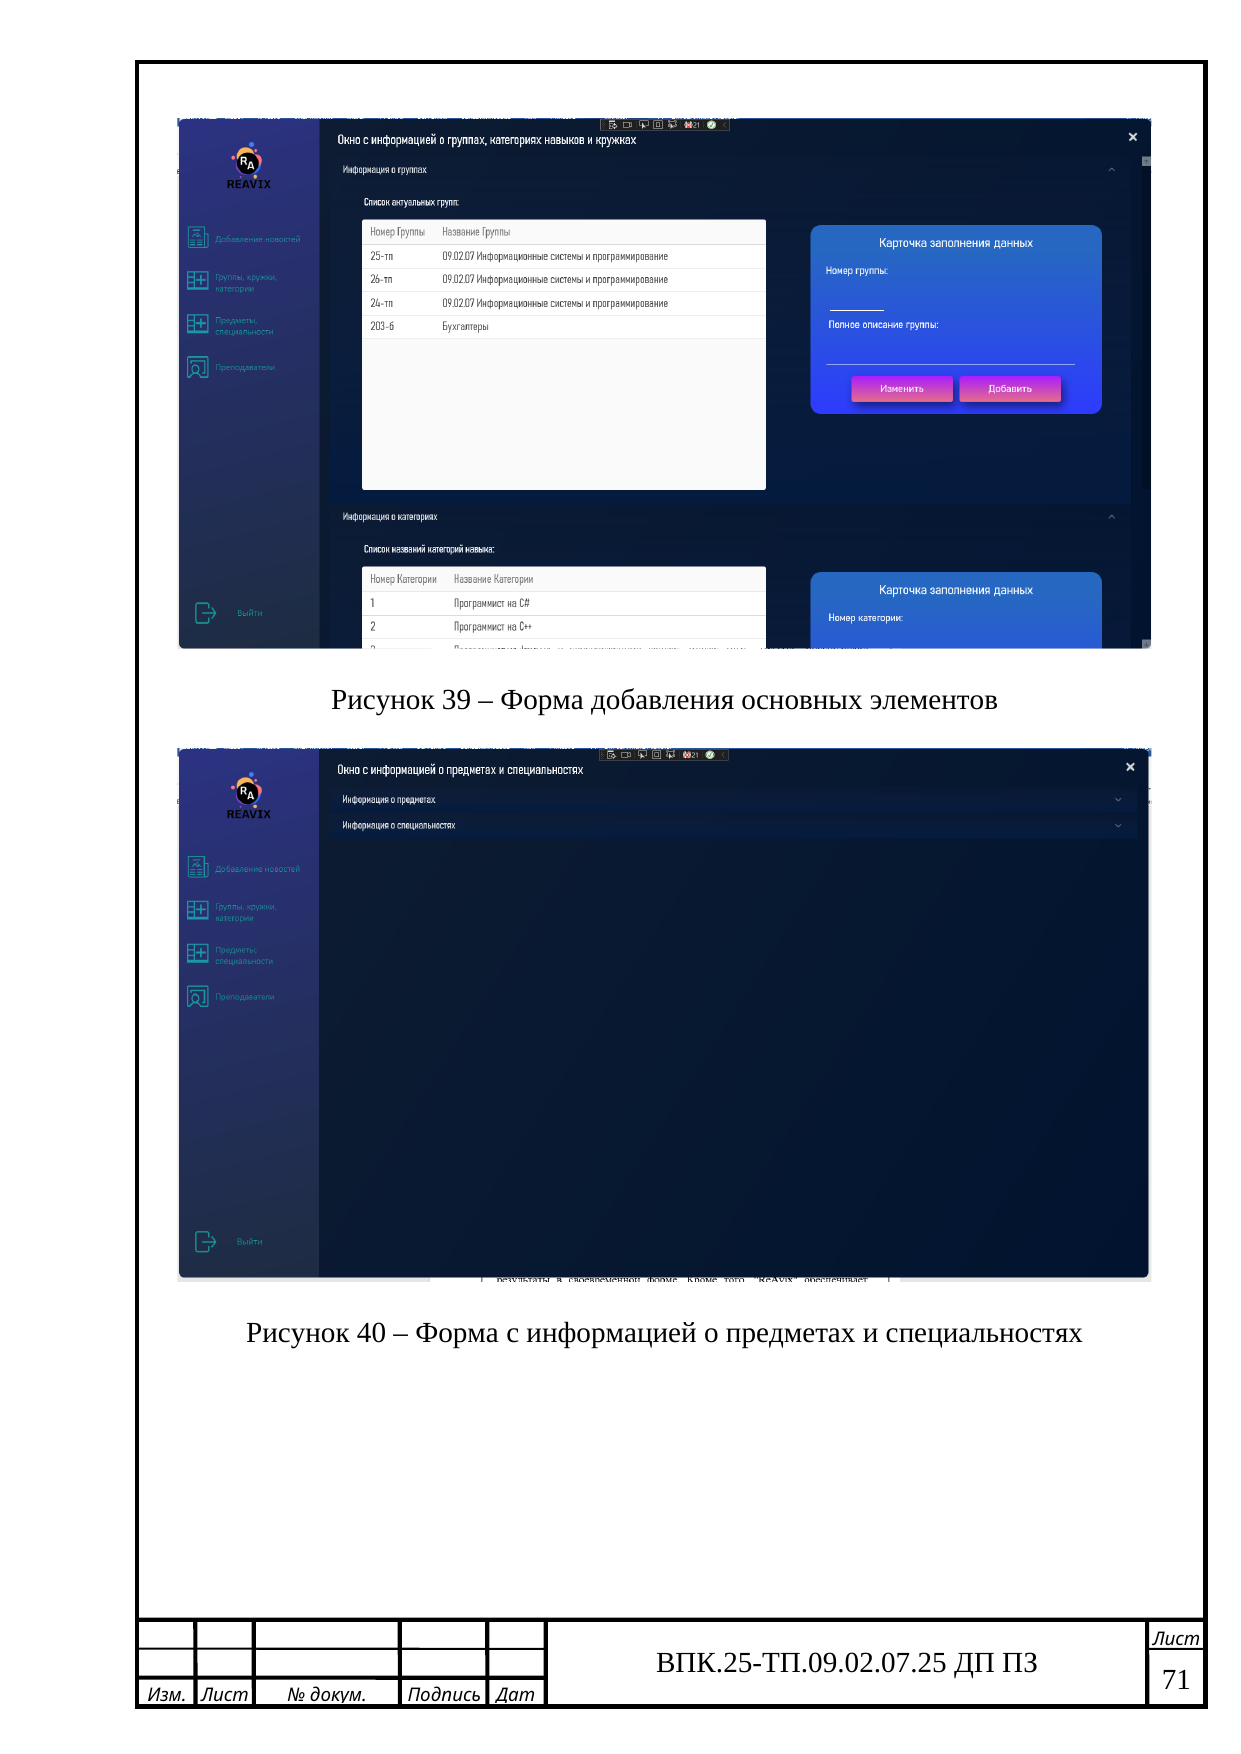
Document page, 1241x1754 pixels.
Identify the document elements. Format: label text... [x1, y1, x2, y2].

picture [177, 748, 1152, 1282]
picture [177, 118, 1152, 649]
text Рисунок 39 – Форма добавления основных элементов [177, 682, 1152, 715]
text Рисунок 40 – Форма c информацией о предметах и специальностях [177, 1315, 1152, 1349]
